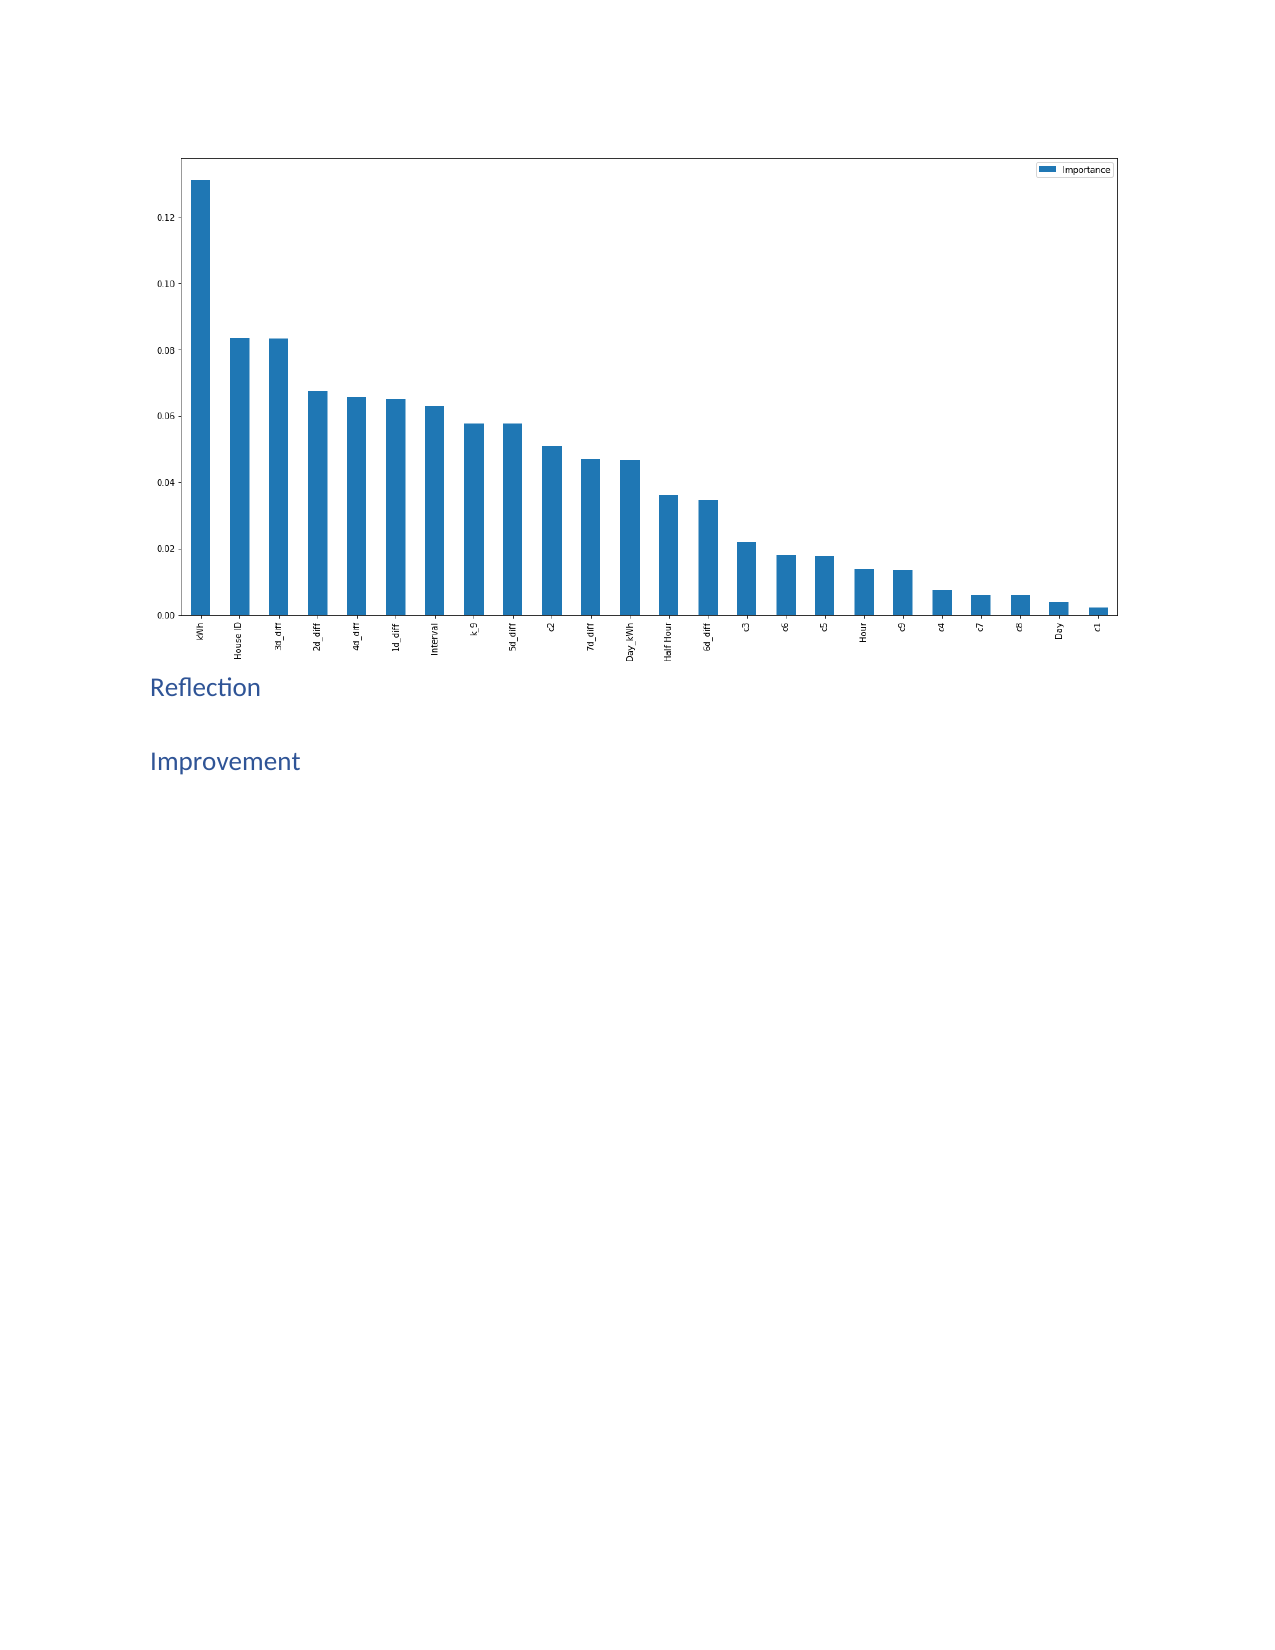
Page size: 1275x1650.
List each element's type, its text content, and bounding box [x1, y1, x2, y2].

subtitle Reflection [150, 670, 1125, 703]
subtitle Improvement [150, 744, 1125, 777]
picture [150, 150, 1125, 666]
